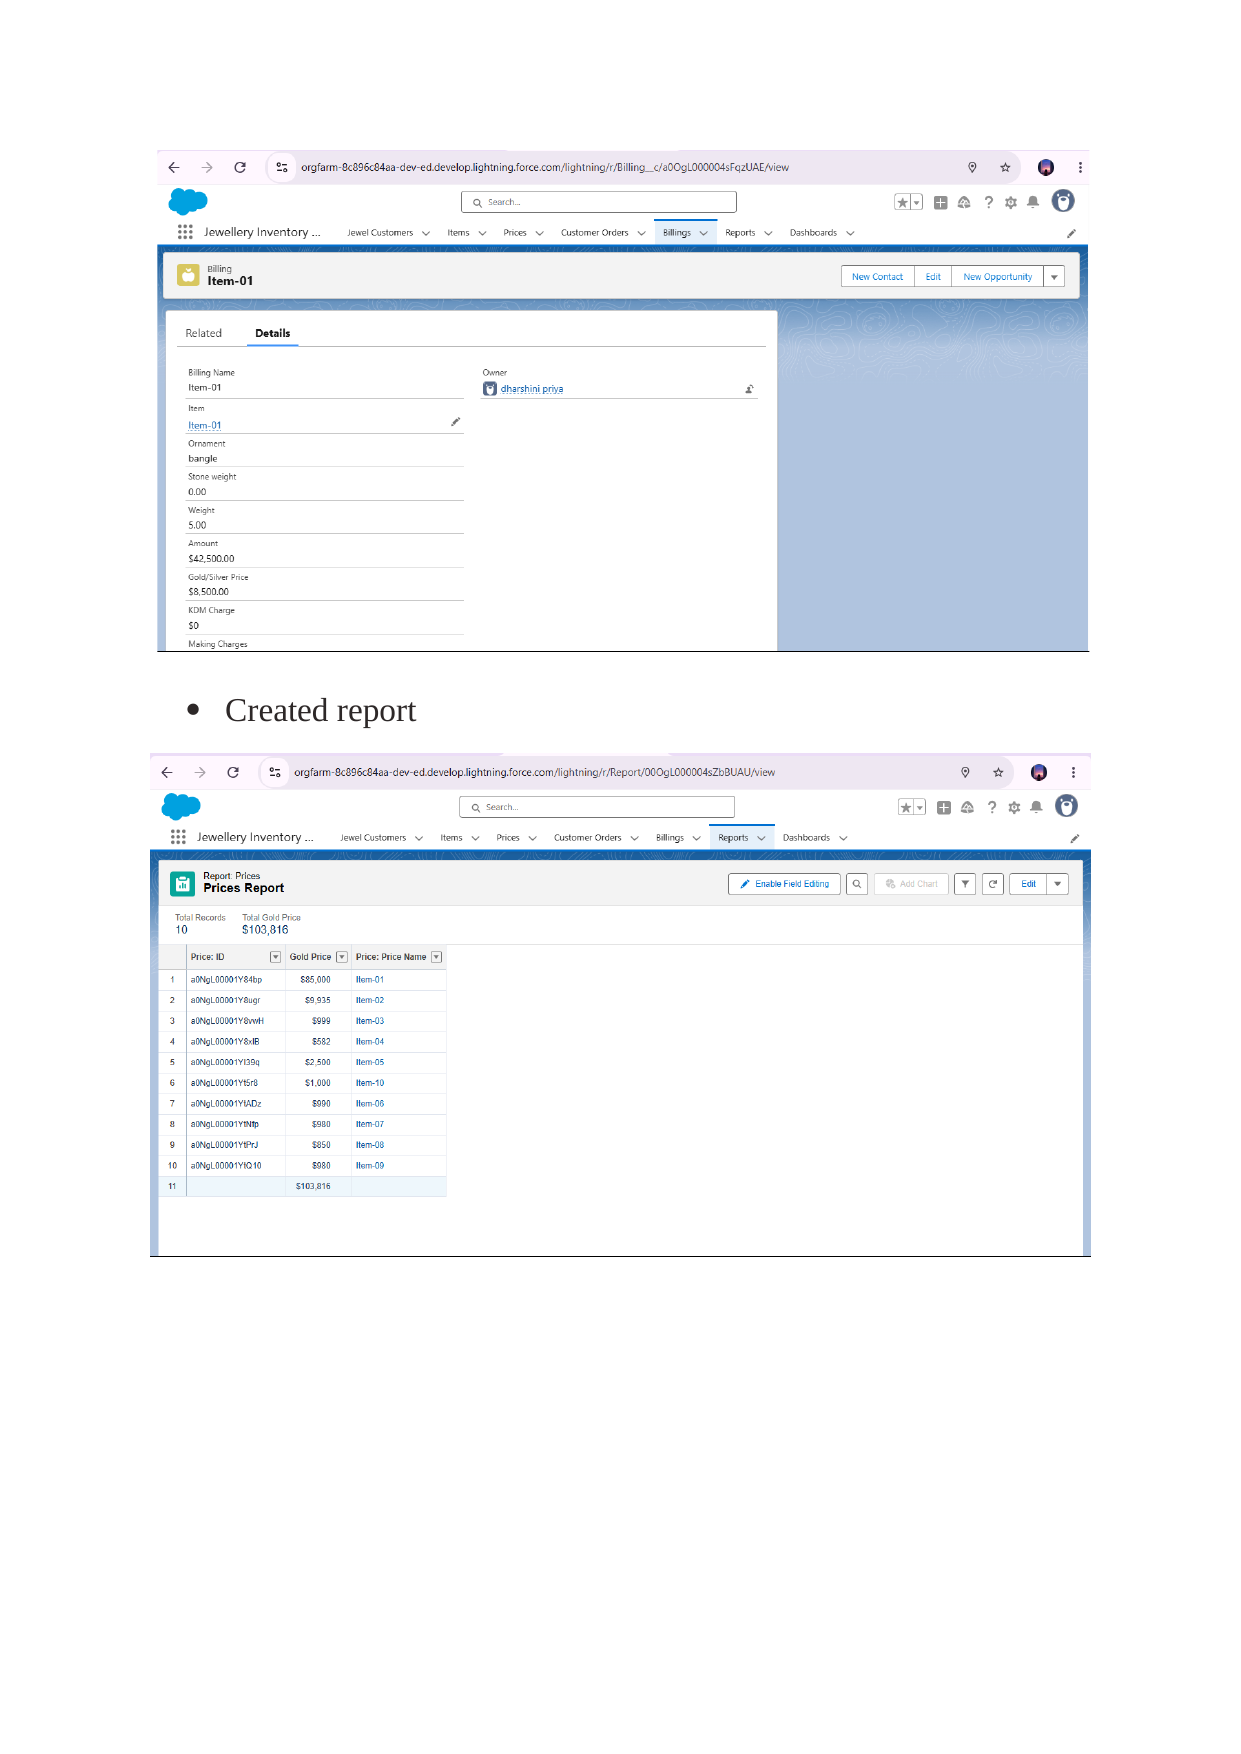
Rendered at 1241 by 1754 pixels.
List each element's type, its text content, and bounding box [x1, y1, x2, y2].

picture [150, 753, 1091, 1257]
picture [157, 150, 1090, 652]
subtitle Created report [187, 682, 1090, 728]
